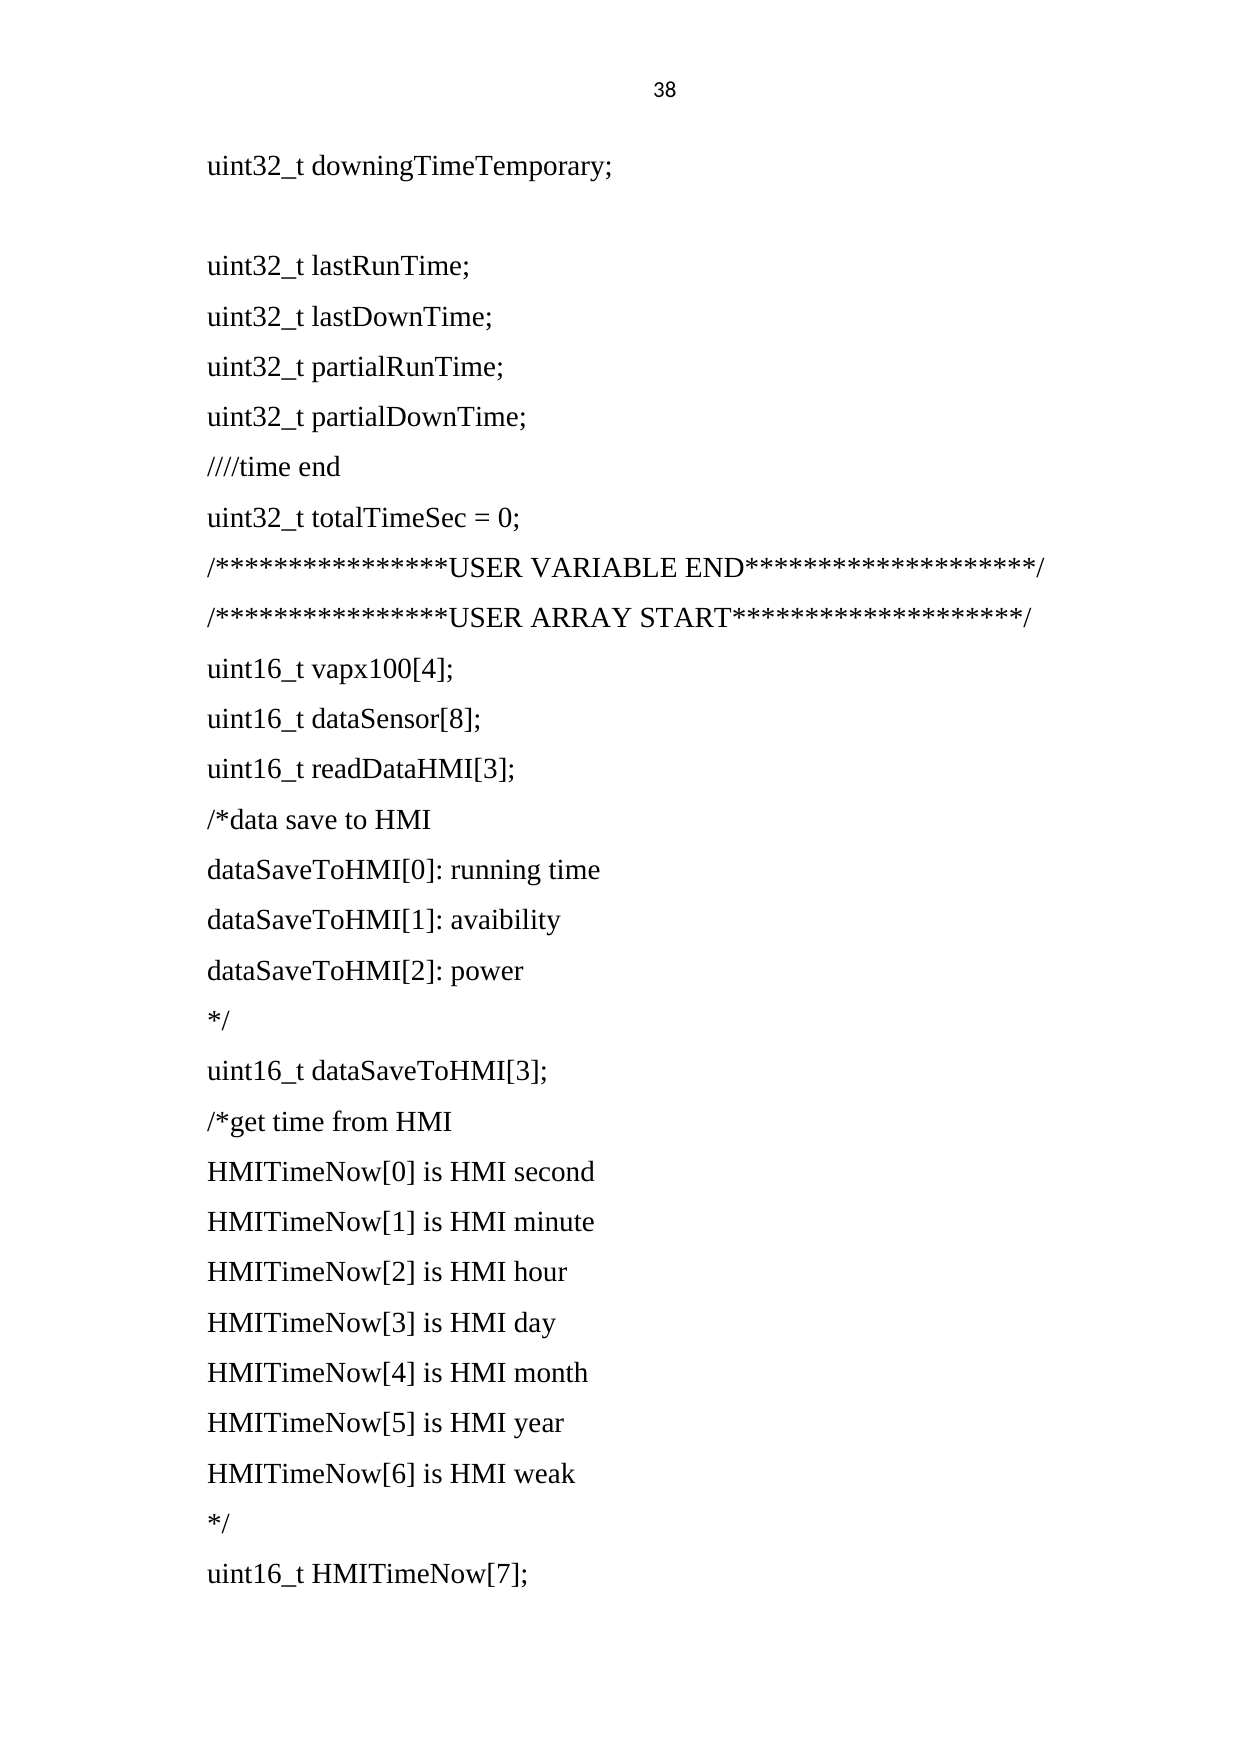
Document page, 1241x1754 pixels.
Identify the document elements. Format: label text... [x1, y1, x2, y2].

text HMITimeNow[2] is HMI hour [207, 1254, 1122, 1288]
text HMITimeNow[5] is HMI year [207, 1406, 1122, 1439]
text */ [207, 1506, 1122, 1540]
text uint32_t partialDownTime; [207, 399, 1122, 433]
text /*data save to HMI [207, 802, 1122, 835]
text HMITimeNow[6] is HMI weak [207, 1456, 1122, 1489]
text dataSaveToHMI[2]: power [207, 953, 1122, 986]
text HMITimeNow[0] is HMI second [207, 1154, 1122, 1187]
text HMITimeNow[4] is HMI month [207, 1355, 1122, 1389]
text /*get time from HMI [207, 1104, 1122, 1137]
text HMITimeNow[1] is HMI minute [207, 1204, 1122, 1238]
text HMITimeNow[3] is HMI day [207, 1305, 1122, 1338]
text uint32_t downingTimeTemporary; [207, 148, 1122, 181]
text dataSaveToHMI[1]: avaibility [207, 902, 1122, 936]
text /****************USER VARIABLE END********************/ [207, 550, 1122, 584]
text uint16_t dataSensor[8]; [207, 701, 1122, 735]
text uint16_t dataSaveToHMI[3]; [207, 1053, 1122, 1087]
text uint32_t lastRunTime; [207, 248, 1122, 282]
text uint32_t totalTimeSec = 0; [207, 500, 1122, 533]
text uint32_t lastDownTime; [207, 299, 1122, 332]
text */ [207, 1003, 1122, 1037]
text /****************USER ARRAY START********************/ [207, 601, 1122, 634]
text ////time end [207, 449, 1122, 483]
text uint16_t vapx100[4]; [207, 651, 1122, 684]
text uint32_t partialRunTime; [207, 349, 1122, 382]
text uint16_t readDataHMI[3]; [207, 751, 1122, 785]
text uint16_t HMITimeNow[7]; [207, 1556, 1122, 1590]
text dataSaveToHMI[0]: running time [207, 852, 1122, 886]
